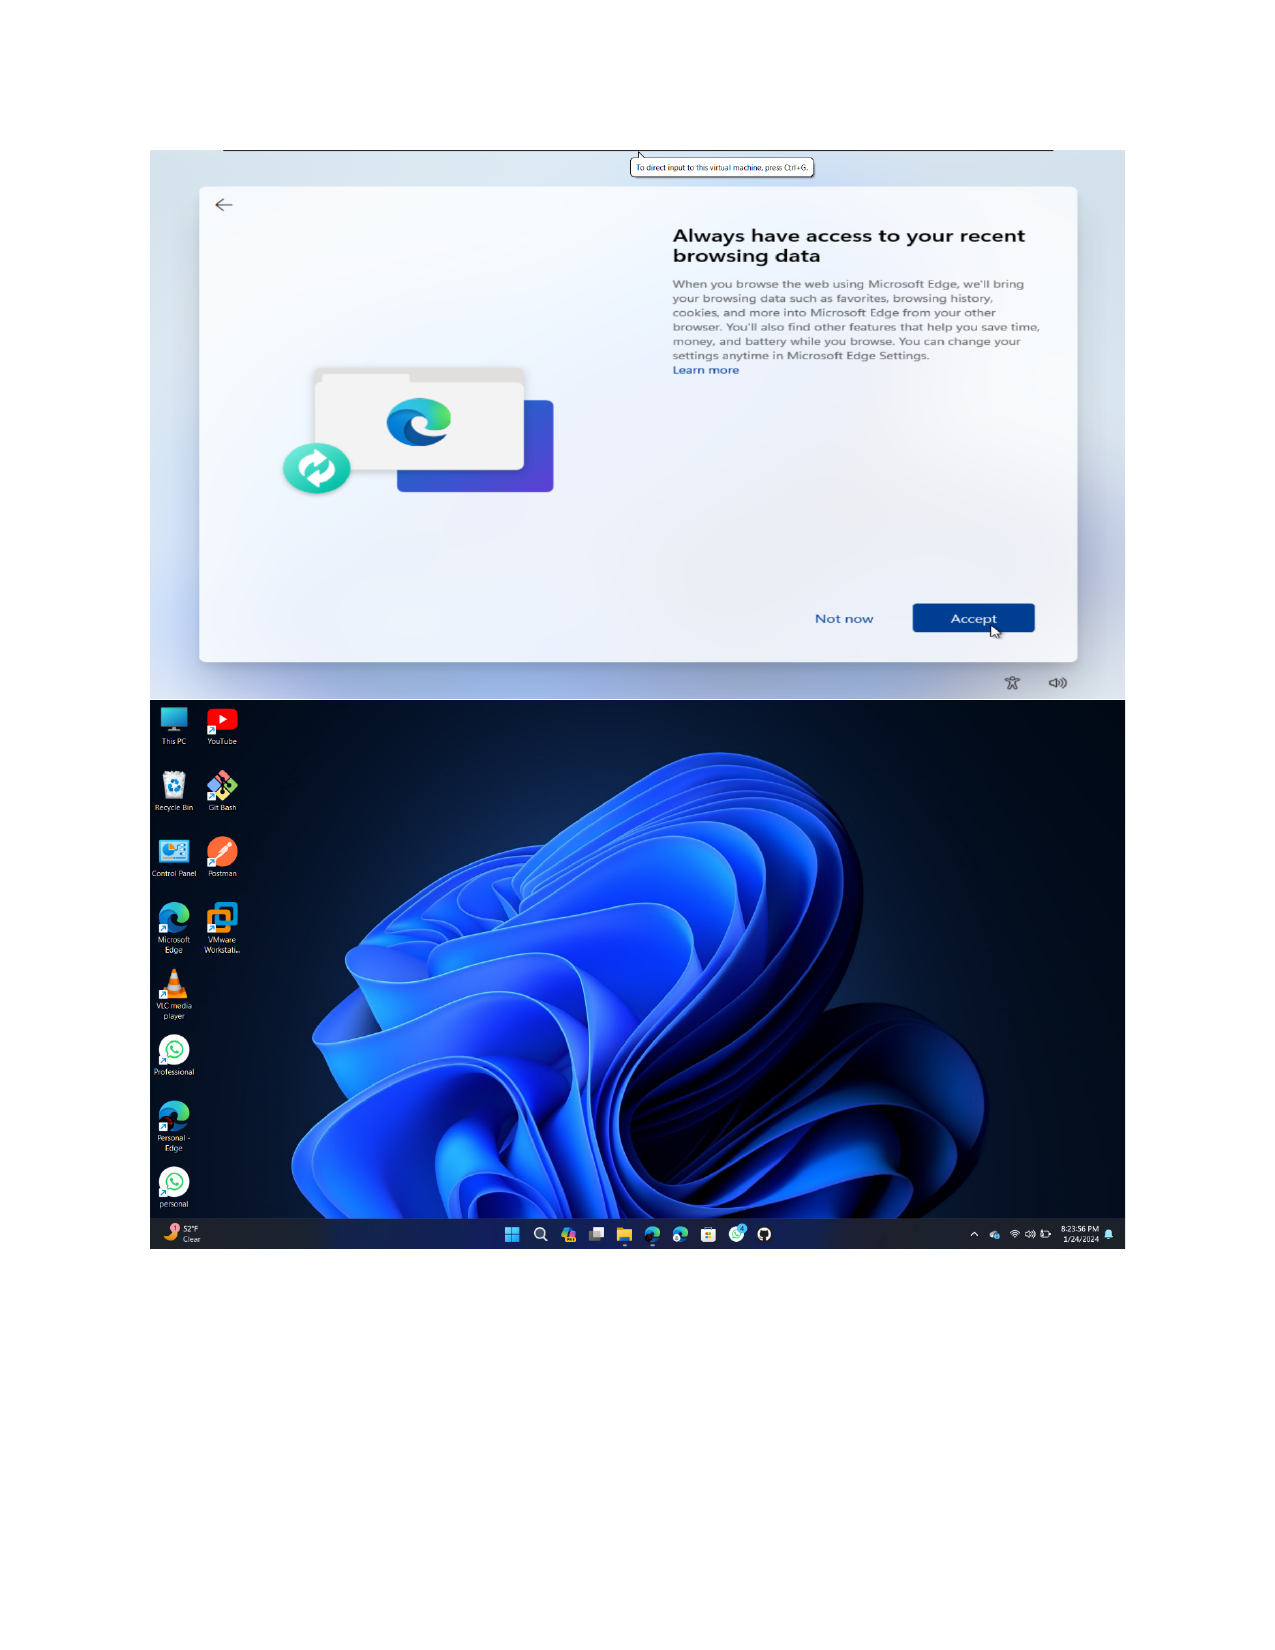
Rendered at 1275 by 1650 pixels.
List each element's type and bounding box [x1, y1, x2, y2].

picture [150, 150, 1125, 699]
picture [150, 700, 1125, 1249]
